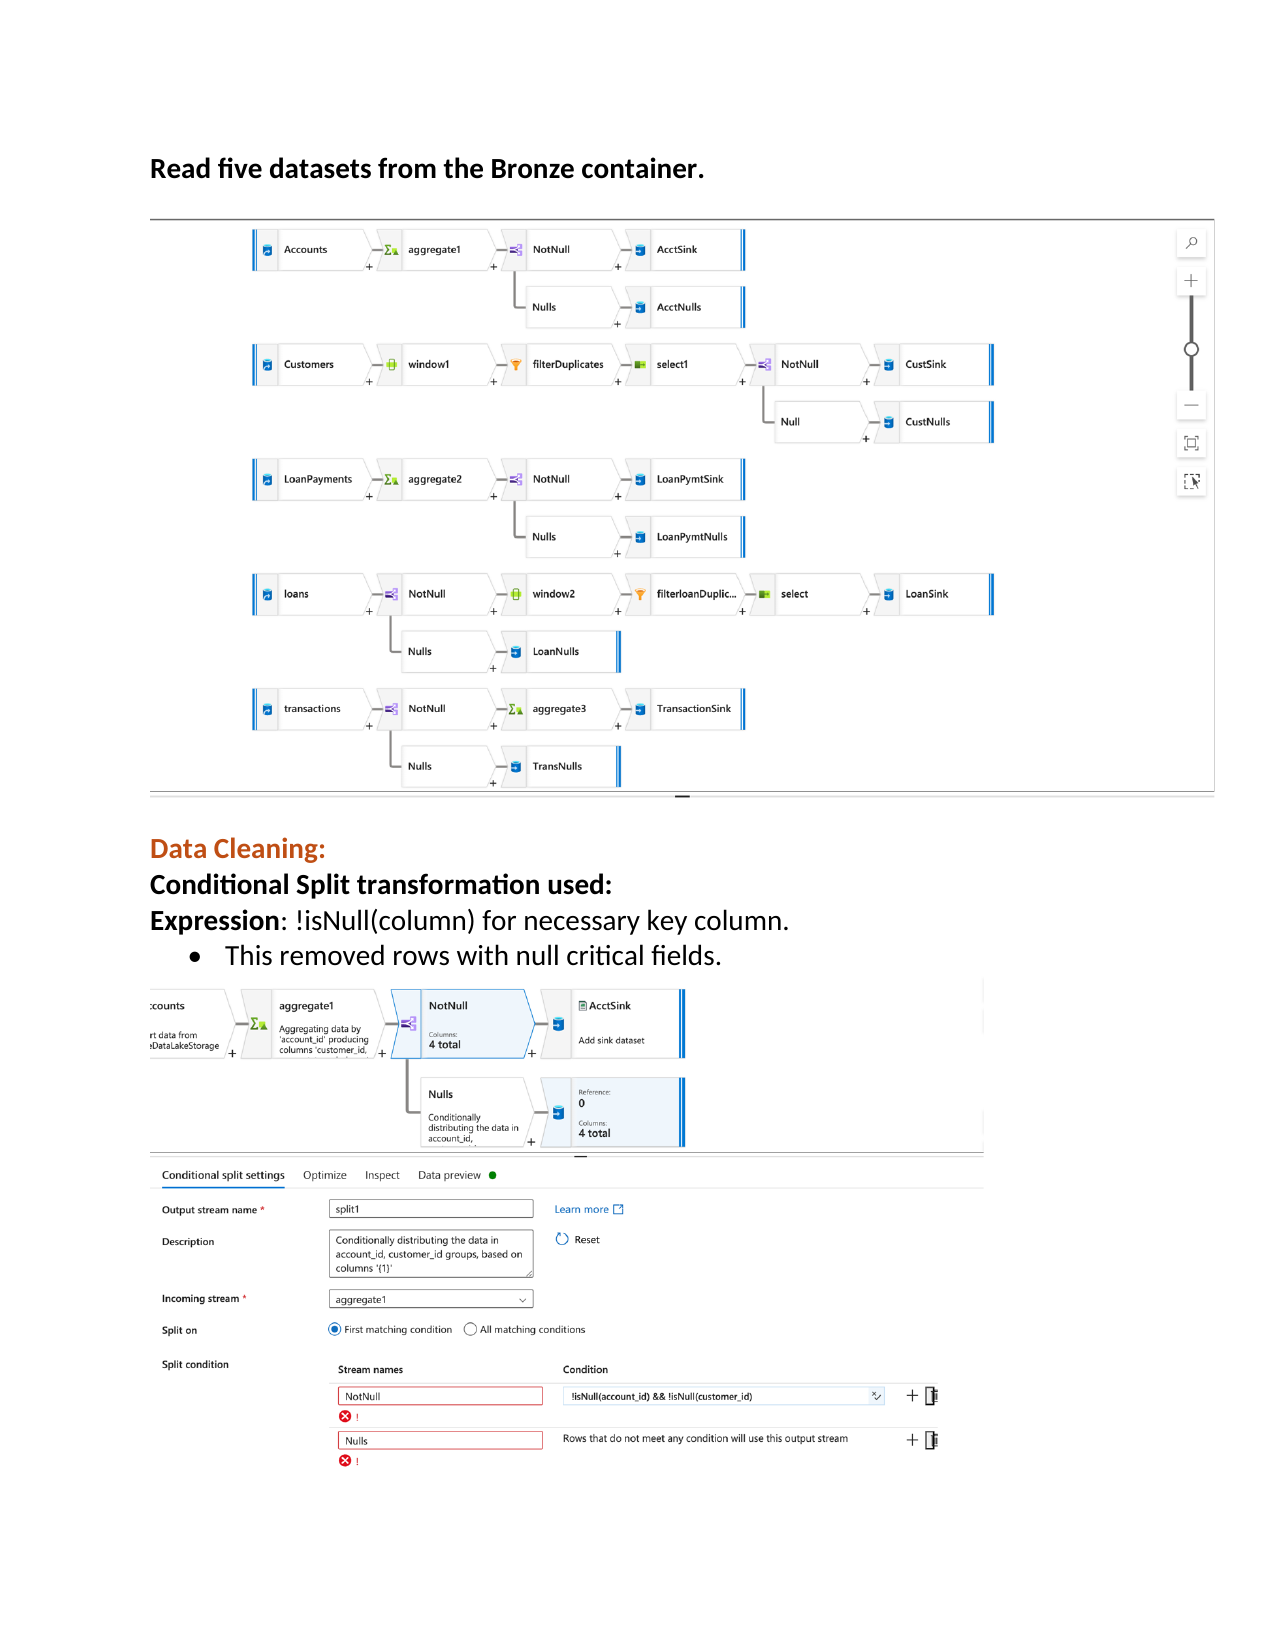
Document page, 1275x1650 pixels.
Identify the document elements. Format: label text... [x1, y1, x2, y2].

text Expression: !isNull(column) for necessary key column. [150, 902, 1125, 937]
text Read five datasets from the Bronze container. [150, 150, 1125, 186]
text Conditional Split transformation used: [150, 866, 1125, 902]
text Data Cleaning: [150, 830, 1125, 866]
picture [150, 972, 984, 1468]
list This removed rows with null critical fields. [187, 937, 1125, 973]
picture [150, 214, 1215, 802]
